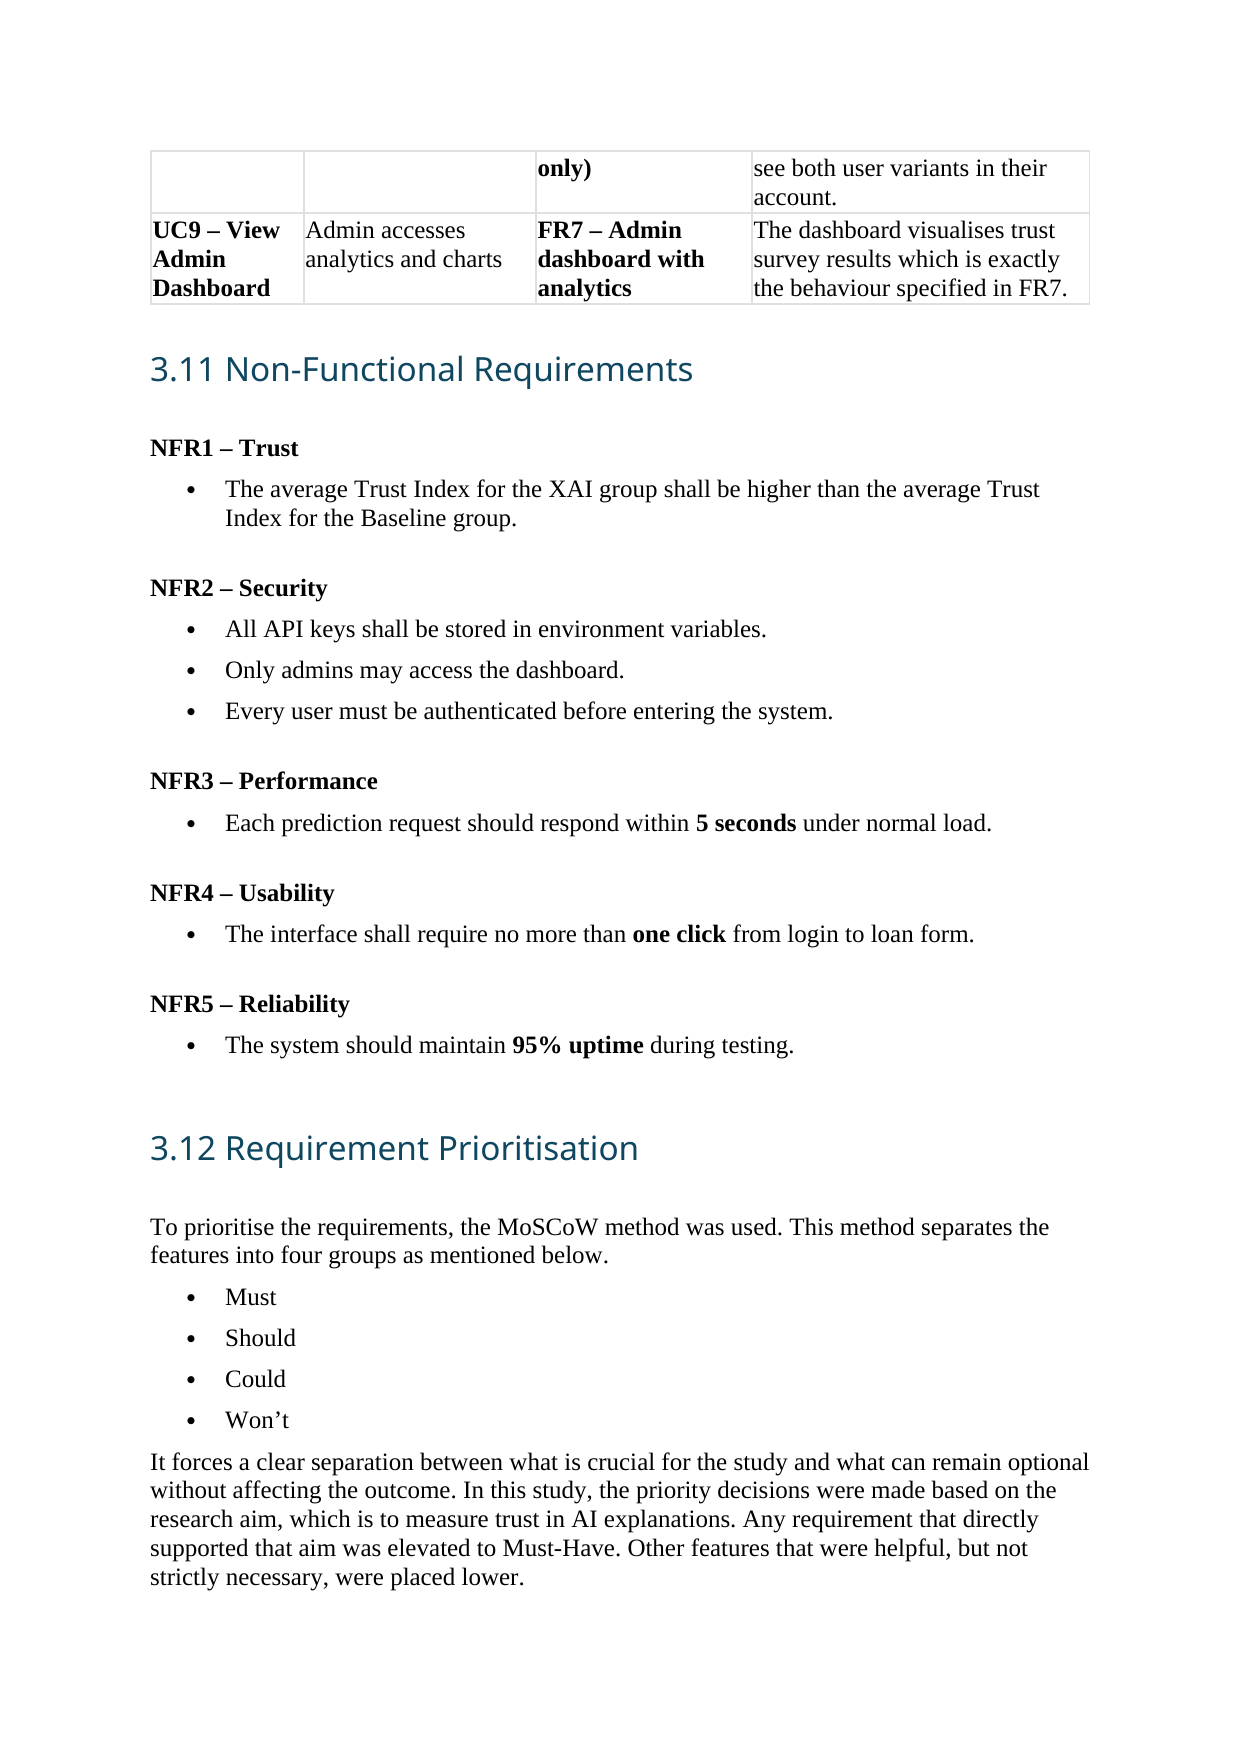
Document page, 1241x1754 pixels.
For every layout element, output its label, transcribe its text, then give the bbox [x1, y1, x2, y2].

list Every user must be authenticated before entering the system. [187, 696, 1090, 725]
list The average Trust Index for the XAI group shall be higher than the average Trust Index for the Baseline group. [187, 474, 1090, 531]
text It forces a clear separation between what is crucial for the study and what can remain optional without affecting the outcome. In this study, the priority decisions were made based on the research aim, which is to measure trust in AI explanations. Any requirement that directly supported that aim was elevated to Must-Have. Other features that were helpful, but not strictly necessary, were placed lower. [150, 1447, 1090, 1591]
text NFR4 – Usability [150, 878, 1090, 906]
list Must [187, 1282, 1090, 1311]
text NFR5 – Reliability [150, 989, 1090, 1018]
table_cell UC9 – View Admin Dashboard [152, 214, 303, 303]
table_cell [753, 152, 1089, 212]
table_cell FR7 – Admin dashboard with analytics [537, 214, 751, 303]
list Only admins may access the dashboard. [187, 655, 1090, 684]
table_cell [152, 152, 303, 212]
list The interface shall require no more than one click from login to loan form. [187, 919, 1090, 948]
subtitle 3.11 Non-Functional Requirements [150, 346, 1090, 391]
list Could [187, 1364, 1090, 1393]
list Should [187, 1323, 1090, 1352]
text NFR2 – Security [150, 573, 1090, 601]
text To prioritise the requirements, the MoSCoW method was used. This method separates the features into four groups as mentioned below. [150, 1212, 1090, 1269]
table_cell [305, 152, 535, 212]
list Each prediction request should respond within 5 seconds under normal load. [187, 808, 1090, 836]
subtitle 3.12 Requirement Prioritisation [150, 1125, 1090, 1171]
list All API keys shall be stored in environment variables. [187, 614, 1090, 643]
text NFR1 – Trust [150, 433, 1090, 461]
list Won’t [187, 1406, 1090, 1434]
list The system should maintain 95% uptime during testing. [187, 1030, 1090, 1059]
table_cell Admin accesses analytics and charts [305, 214, 535, 303]
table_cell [537, 152, 751, 212]
table_cell The dashboard visualises trust survey results which is exactly the behaviour specified in FR7. [753, 214, 1089, 303]
text NFR3 – Performance [150, 766, 1090, 795]
